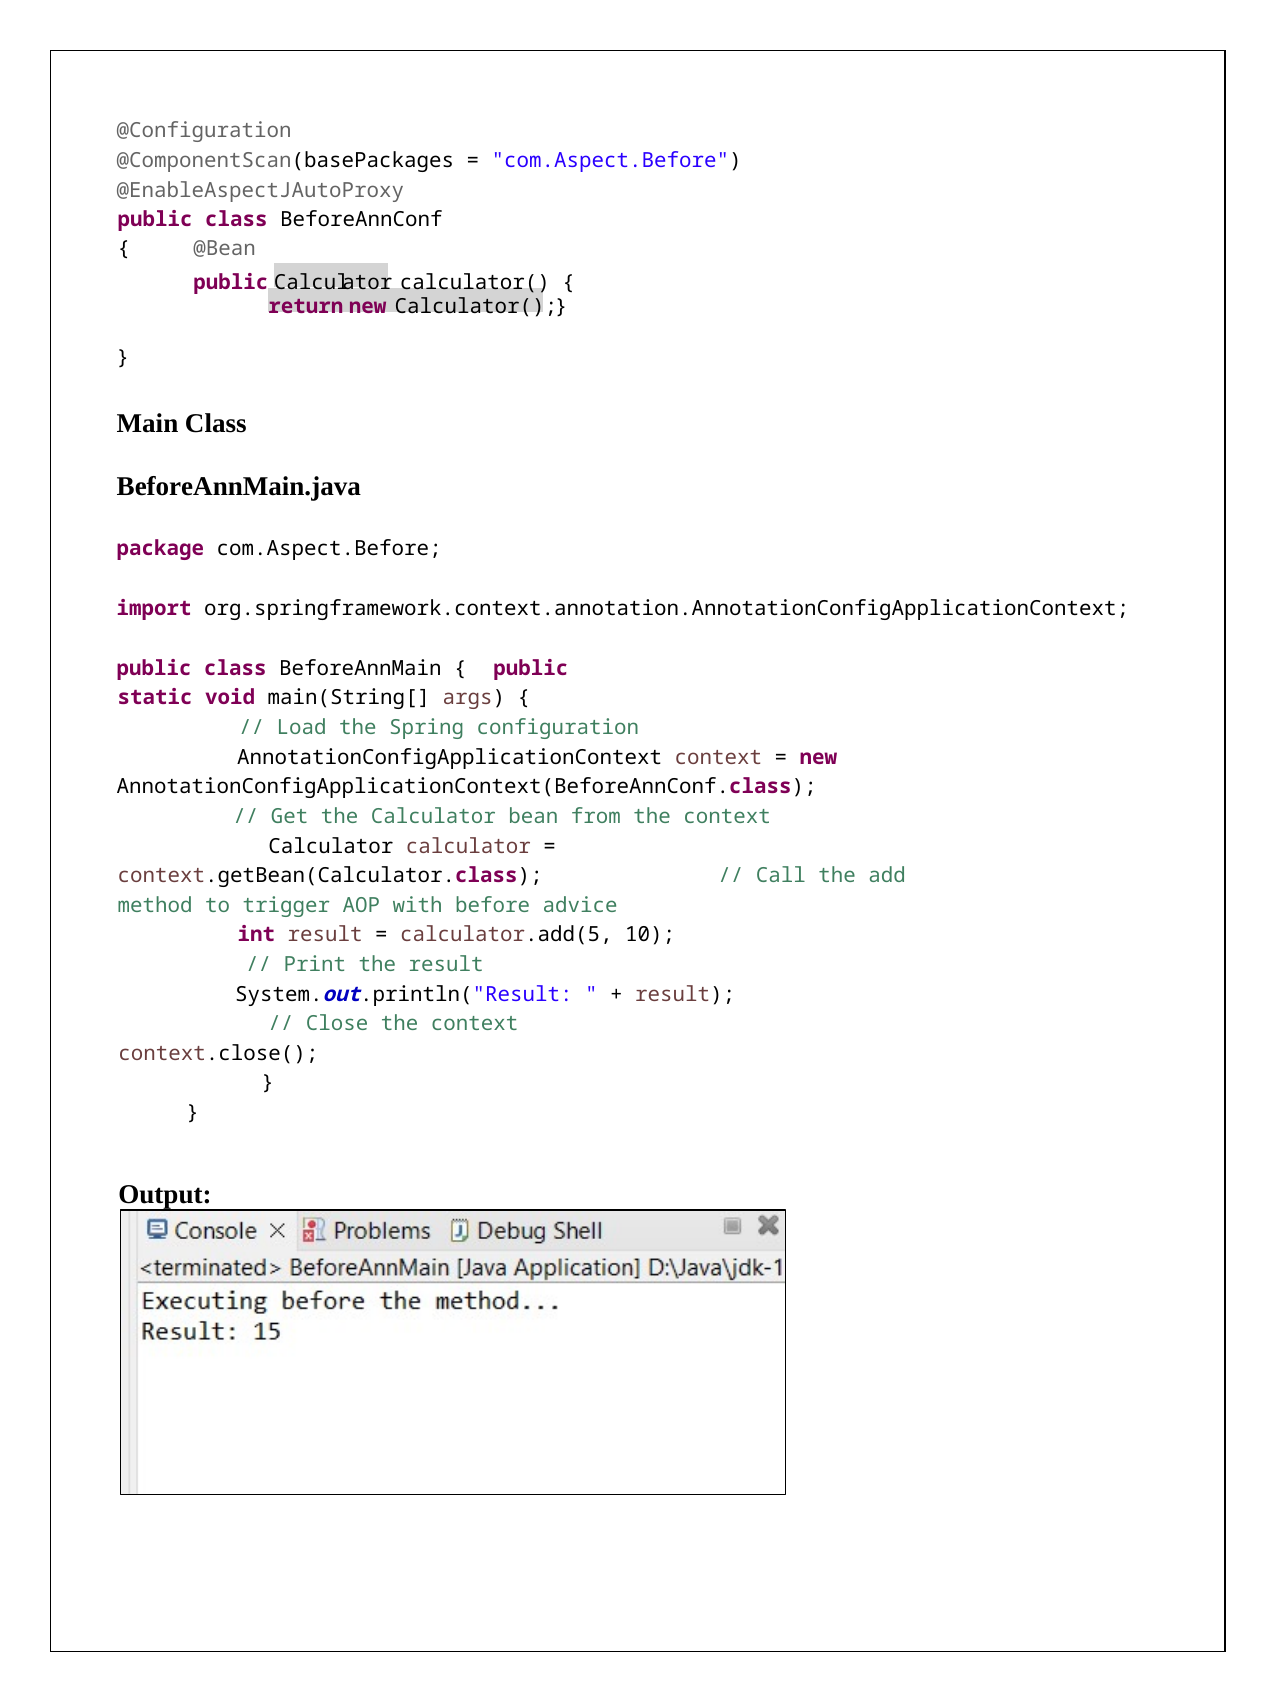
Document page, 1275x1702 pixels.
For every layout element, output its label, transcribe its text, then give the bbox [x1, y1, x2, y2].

text int result = calculator.add(5, 10); [116, 919, 1156, 948]
text package com.Aspect.Before; [116, 533, 1156, 562]
text // Load the Spring configuration [116, 712, 1156, 741]
text // Close the context context.close(); [116, 1008, 703, 1066]
text // Print the result [116, 949, 1156, 977]
text import org.springframework.context.annotation.AnnotationConfigApplicationContext; [116, 593, 1156, 622]
text public class BeforeAnnMain { public static void main(String[] args) { [116, 653, 651, 711]
text @ComponentScan(basePackages = "com.Aspect.Before") [116, 145, 1138, 174]
text } [116, 1097, 1156, 1126]
text @Configuration [116, 116, 462, 144]
text @EnableAspectJAutoProxy public class BeforeAnnConf { @Bean [116, 175, 462, 262]
text System.out.println("Result: " + result); [116, 979, 1156, 1007]
text AnnotationConfigApplicationContext context = new [116, 742, 1156, 770]
text } [116, 342, 1156, 371]
text AnnotationConfigApplicationContext(BeforeAnnConf.class); [116, 772, 1156, 800]
text Main Class [116, 407, 1156, 438]
text // Get the Calculator bean from the context [116, 801, 1156, 830]
text } [116, 1067, 1156, 1096]
text Calculator calculator = context.getBean(Calculator.class); // Call the add method to trigger AOP with before advice [116, 831, 978, 918]
text BeforeAnnMain.java [116, 470, 1156, 501]
picture [121, 1211, 785, 1494]
